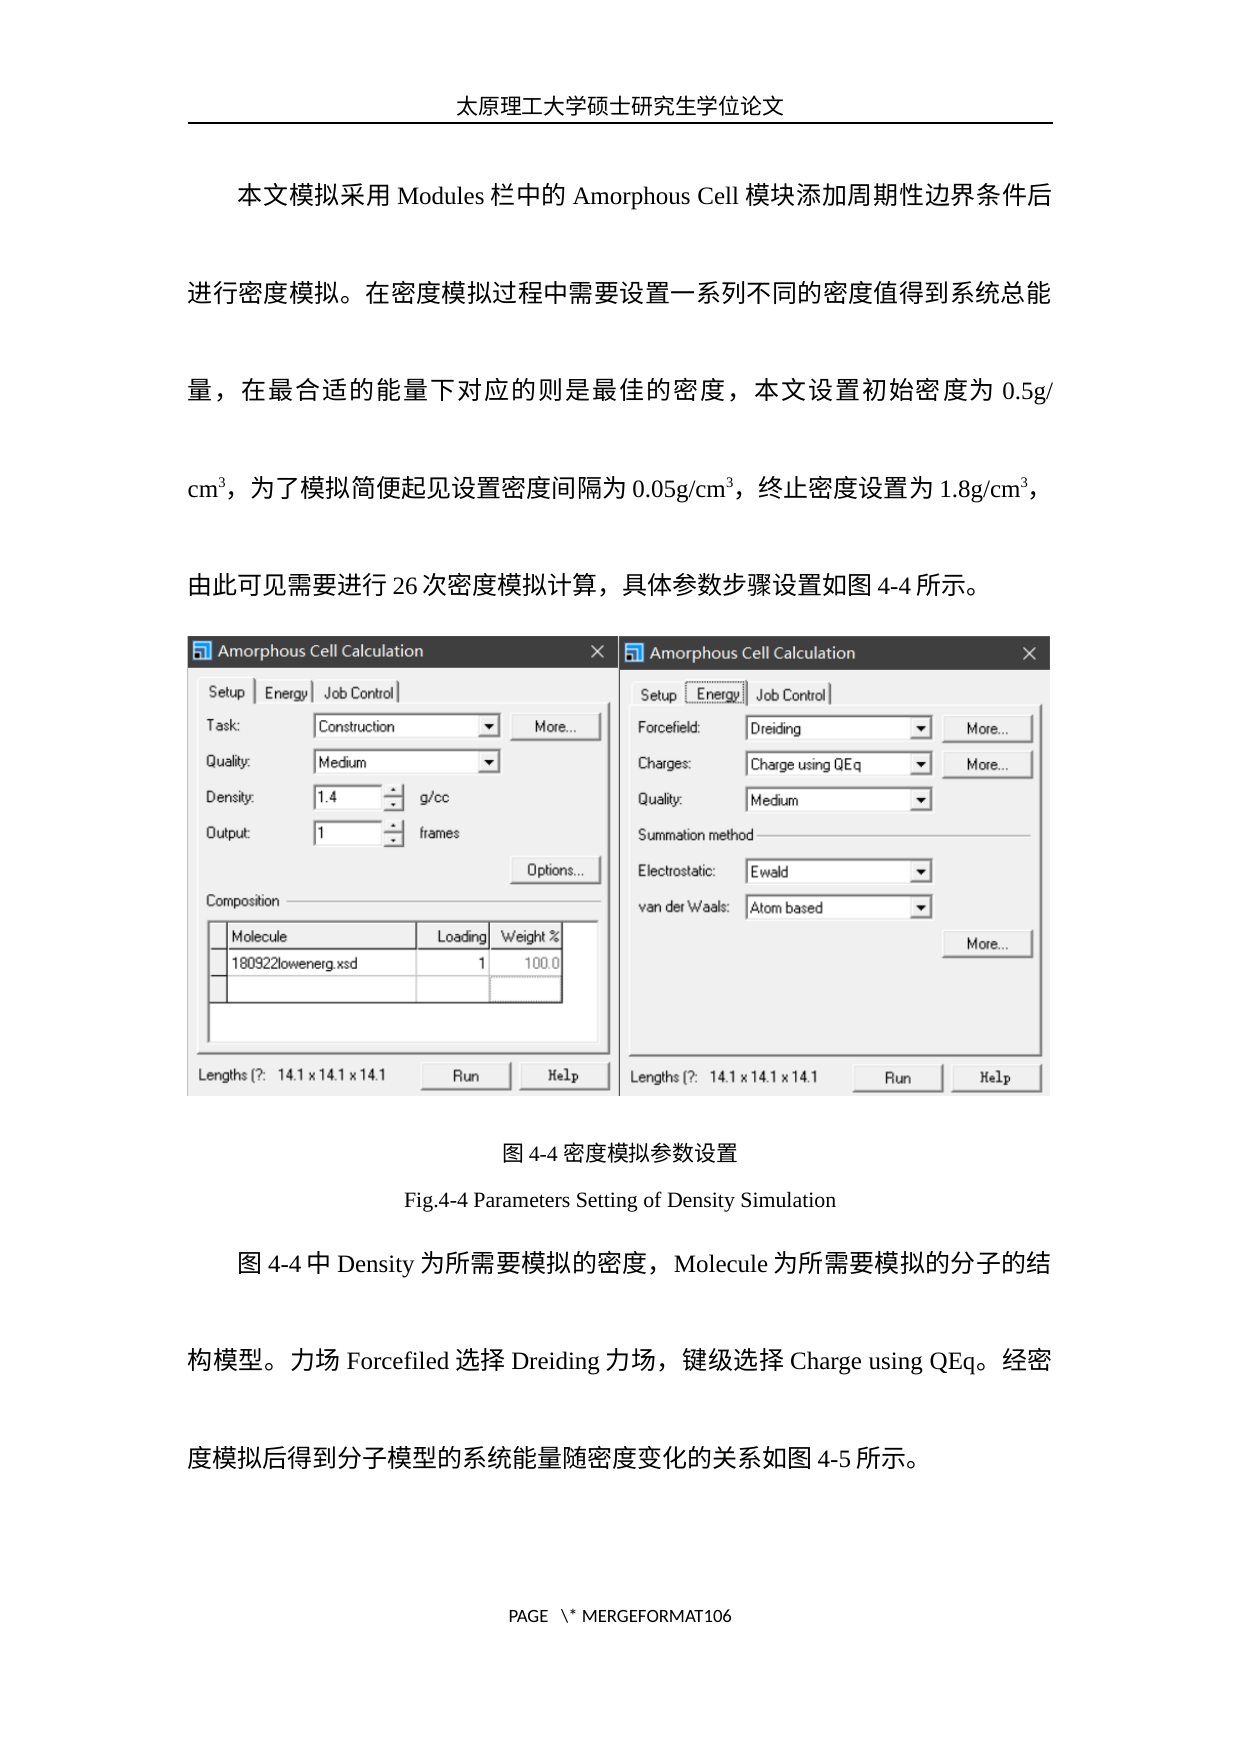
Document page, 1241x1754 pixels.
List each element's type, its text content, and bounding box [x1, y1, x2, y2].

text 本文模拟采用Modules栏中的Amorphous Cell模块添加周期性边界条件后进行密度模拟。在密度模拟过程中需要设置一系列不同的密度值得到系统总能量，在最合适的能量下对应的则是最佳的密度，本文设置初始密度为0.5g/cm3，为了模拟简便起见设置密度间隔为0.05g/cm3，终止密度设置为1.8g/cm3，由此可见需要进行26次密度模拟计算，具体参数步骤设置如图4-4所示。 [187, 161, 1053, 616]
text Fig.4-4 Parameters Setting of Density Simulation [187, 1183, 1053, 1216]
text 图4-4 密度模拟参数设置 [187, 1135, 1053, 1168]
picture [187, 634, 1053, 1096]
text 图4-4中Density为所需要模拟的密度，Molecule为所需要模拟的分子的结构模型。力场Forcefiled选择Dreiding力场，键级选择Charge using QEq。经密度模拟后得到分子模型的系统能量随密度变化的关系如图4-5所示。 [187, 1229, 1053, 1489]
